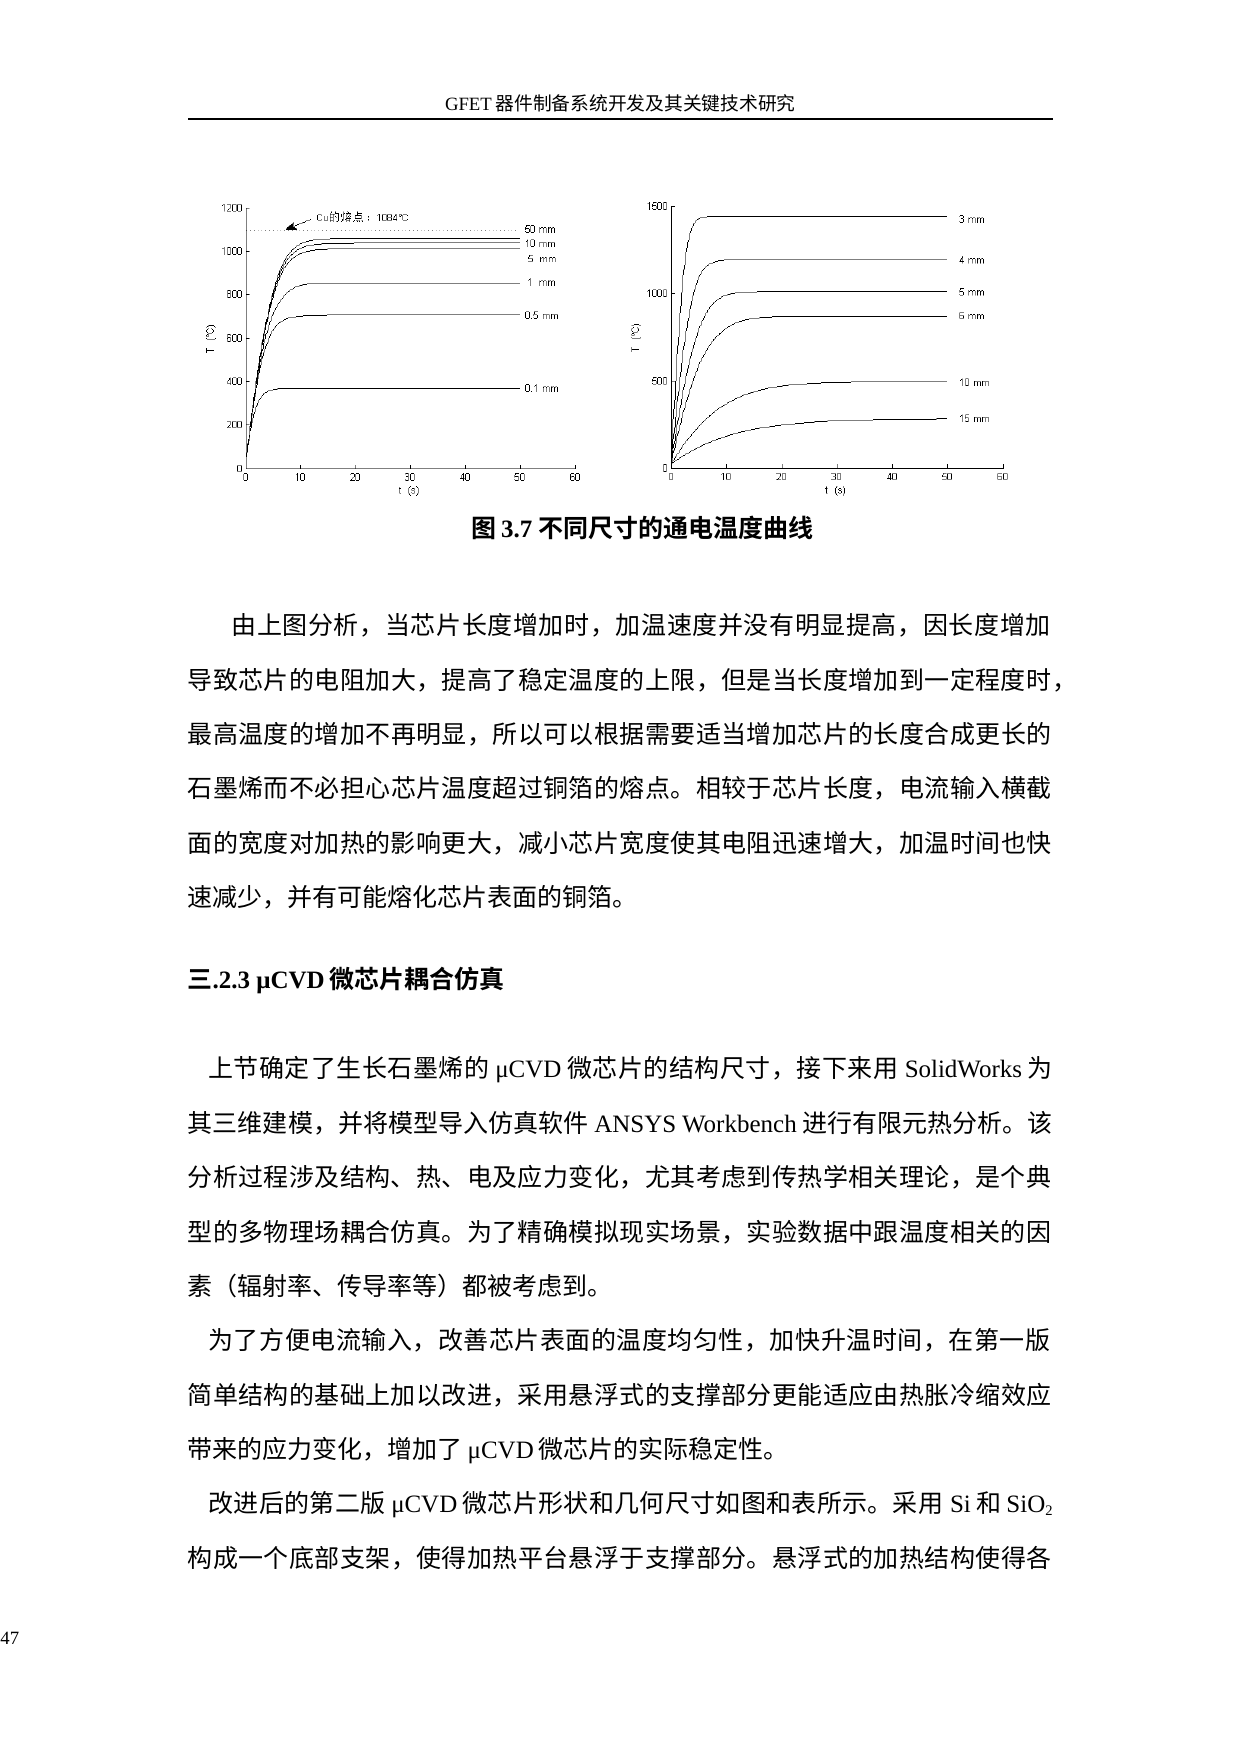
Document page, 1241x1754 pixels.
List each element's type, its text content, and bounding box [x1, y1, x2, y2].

picture [615, 182, 1041, 501]
text 上节确定了生长石墨烯的μCVD微芯片的结构尺寸，接下来用SolidWorks为其三维建模，并将模型导入仿真软件ANSYS Workbench进行有限元热分析。该分析过程涉及结构、热、电及应力变化，尤其考虑到传热学相关理论，是个典型的多物理场耦合仿真。为了精确模拟现实场景，实验数据中跟温度相关的因素（辐射率、传导率等）都被考虑到。 [187, 1049, 1053, 1303]
text 由上图分析，当芯片长度增加时，加温速度并没有明显提高，因长度增加导致芯片的电阻加大，提高了稳定温度的上限，但是当长度增加到一定程度时，最高温度的增加不再明显，所以可以根据需要适当增加芯片的长度合成更长的石墨烯而不必担心芯片温度超过铜箔的熔点。相较于芯片长度，电流输入横截面的宽度对加热的影响更大，减小芯片宽度使其电阻迅速增大，加温时间也快速减少，并有可能熔化芯片表面的铜箔。 [187, 606, 1053, 914]
picture [190, 183, 613, 499]
subtitle μCVD微芯片耦合仿真 [187, 959, 1053, 995]
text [187, 1484, 1053, 1574]
text 为了方便电流输入，改善芯片表面的温度均匀性，加快升温时间，在第一版简单结构的基础上加以改进，采用悬浮式的支撑部分更能适应由热胀冷缩效应带来的应力变化，增加了μCVD微芯片的实际稳定性。 [187, 1321, 1053, 1466]
